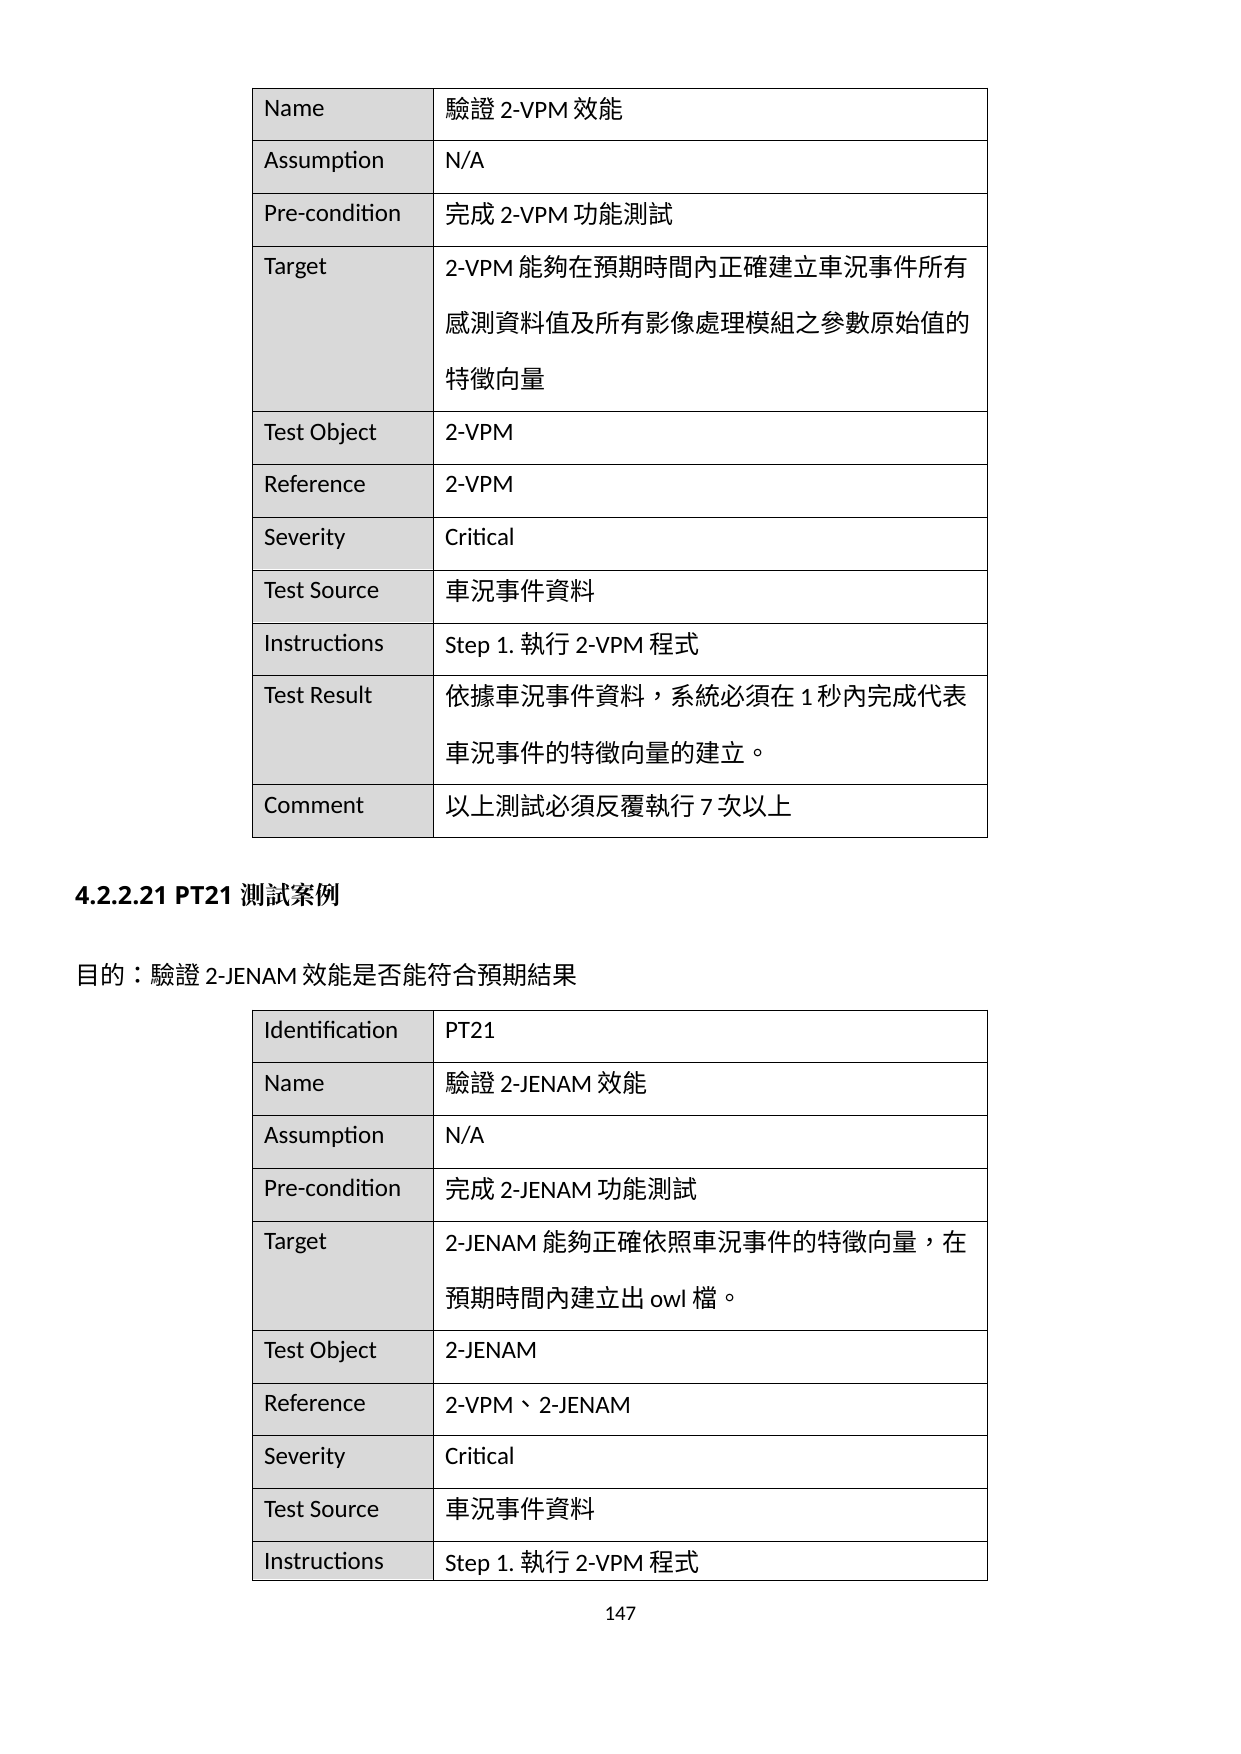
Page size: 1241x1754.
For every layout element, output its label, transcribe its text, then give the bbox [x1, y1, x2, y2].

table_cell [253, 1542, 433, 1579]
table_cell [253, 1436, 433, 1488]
subtitle 4.2.2.21 PT21 測試案例 [75, 876, 1165, 913]
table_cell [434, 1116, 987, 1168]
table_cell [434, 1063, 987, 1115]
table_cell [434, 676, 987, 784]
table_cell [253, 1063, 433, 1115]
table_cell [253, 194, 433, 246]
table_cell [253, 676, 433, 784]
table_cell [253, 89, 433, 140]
text 目的：驗證2-JENAM效能是否能符合預期結果 [75, 955, 1165, 991]
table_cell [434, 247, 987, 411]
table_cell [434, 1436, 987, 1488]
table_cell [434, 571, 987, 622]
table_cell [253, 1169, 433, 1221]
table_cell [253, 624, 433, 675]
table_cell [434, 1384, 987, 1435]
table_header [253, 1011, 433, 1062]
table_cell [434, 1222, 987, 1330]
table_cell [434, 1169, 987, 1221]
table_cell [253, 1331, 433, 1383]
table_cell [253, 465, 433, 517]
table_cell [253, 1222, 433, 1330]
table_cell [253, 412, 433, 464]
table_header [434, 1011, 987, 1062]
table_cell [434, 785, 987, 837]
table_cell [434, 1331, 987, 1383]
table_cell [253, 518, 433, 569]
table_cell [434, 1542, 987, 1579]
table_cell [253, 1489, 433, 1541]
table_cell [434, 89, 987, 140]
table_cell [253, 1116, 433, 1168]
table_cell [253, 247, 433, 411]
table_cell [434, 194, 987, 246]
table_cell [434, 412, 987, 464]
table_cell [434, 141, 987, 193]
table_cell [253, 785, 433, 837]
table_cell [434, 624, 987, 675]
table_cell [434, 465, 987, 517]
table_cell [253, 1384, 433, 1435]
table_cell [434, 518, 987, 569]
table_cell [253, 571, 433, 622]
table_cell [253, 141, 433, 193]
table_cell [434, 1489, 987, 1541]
